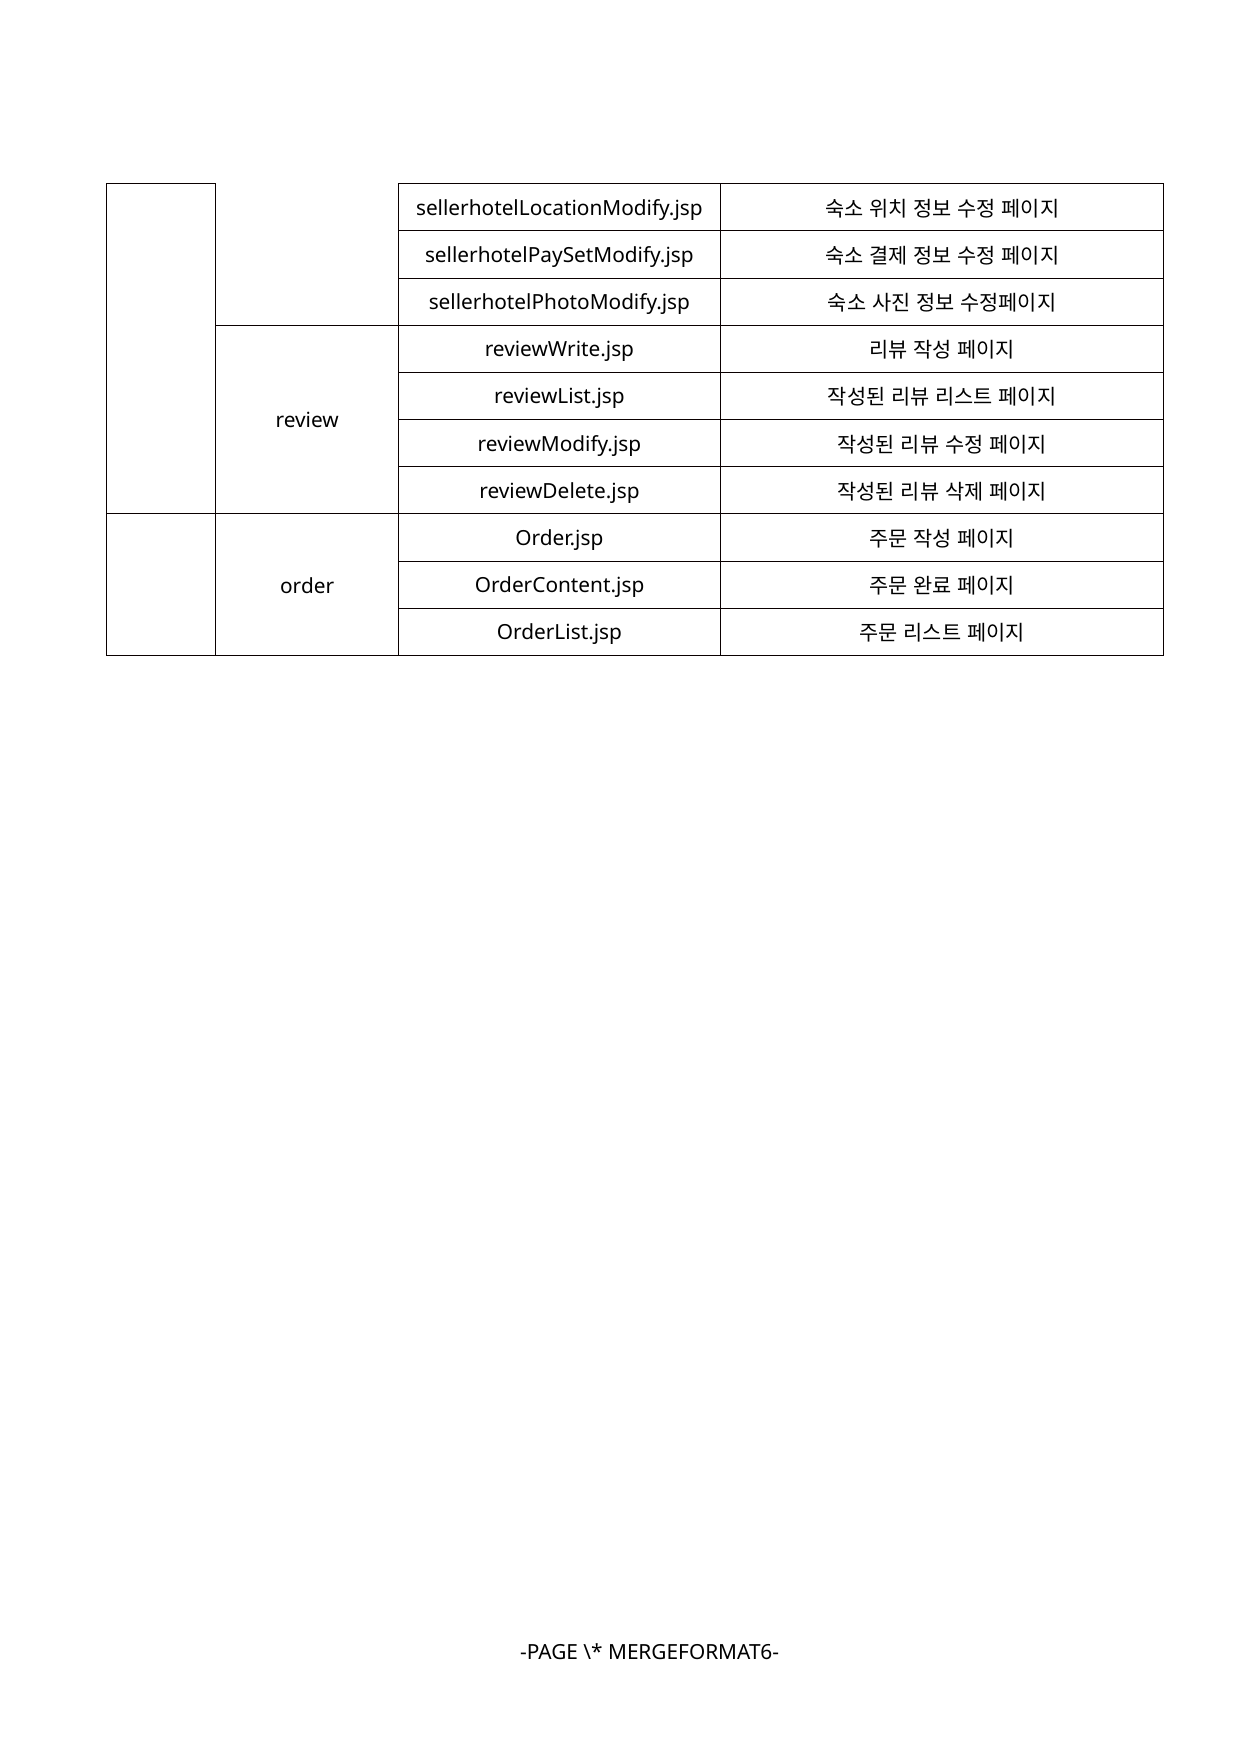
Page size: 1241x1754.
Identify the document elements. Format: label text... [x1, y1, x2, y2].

table_cell 주문 리스트 페이지 [721, 609, 1163, 655]
table_cell reviewList.jsp [399, 373, 720, 419]
table_cell [107, 514, 215, 655]
table_cell order [216, 514, 398, 655]
table_cell 주문 완료 페이지 [721, 562, 1163, 608]
table_cell sellerhotelLocationModify.jsp [399, 184, 720, 230]
table_cell OrderList.jsp [399, 609, 720, 655]
table_cell sellerhotelPaySetModify.jsp [399, 231, 720, 277]
table_cell 작성된 리뷰 수정 페이지 [721, 420, 1163, 466]
table_cell 주문 작성 페이지 [721, 514, 1163, 561]
table_cell 숙소 위치 정보 수정 페이지 [721, 184, 1163, 230]
table_cell 숙소 결제 정보 수정 페이지 [721, 231, 1163, 277]
table_cell 리뷰 작성 페이지 [721, 326, 1163, 372]
table_cell 작성된 리뷰 삭제 페이지 [721, 467, 1163, 513]
table_cell 작성된 리뷰 리스트 페이지 [721, 373, 1163, 419]
table_cell reviewModify.jsp [399, 420, 720, 466]
table_cell review [216, 326, 398, 513]
table_cell sellerhotelPhotoModify.jsp [399, 279, 720, 324]
table_cell Order.jsp [399, 514, 720, 561]
table_cell OrderContent.jsp [399, 562, 720, 608]
table_cell reviewDelete.jsp [399, 467, 720, 513]
table_cell reviewWrite.jsp [399, 326, 720, 372]
table_cell 숙소 사진 정보 수정페이지 [721, 279, 1163, 324]
